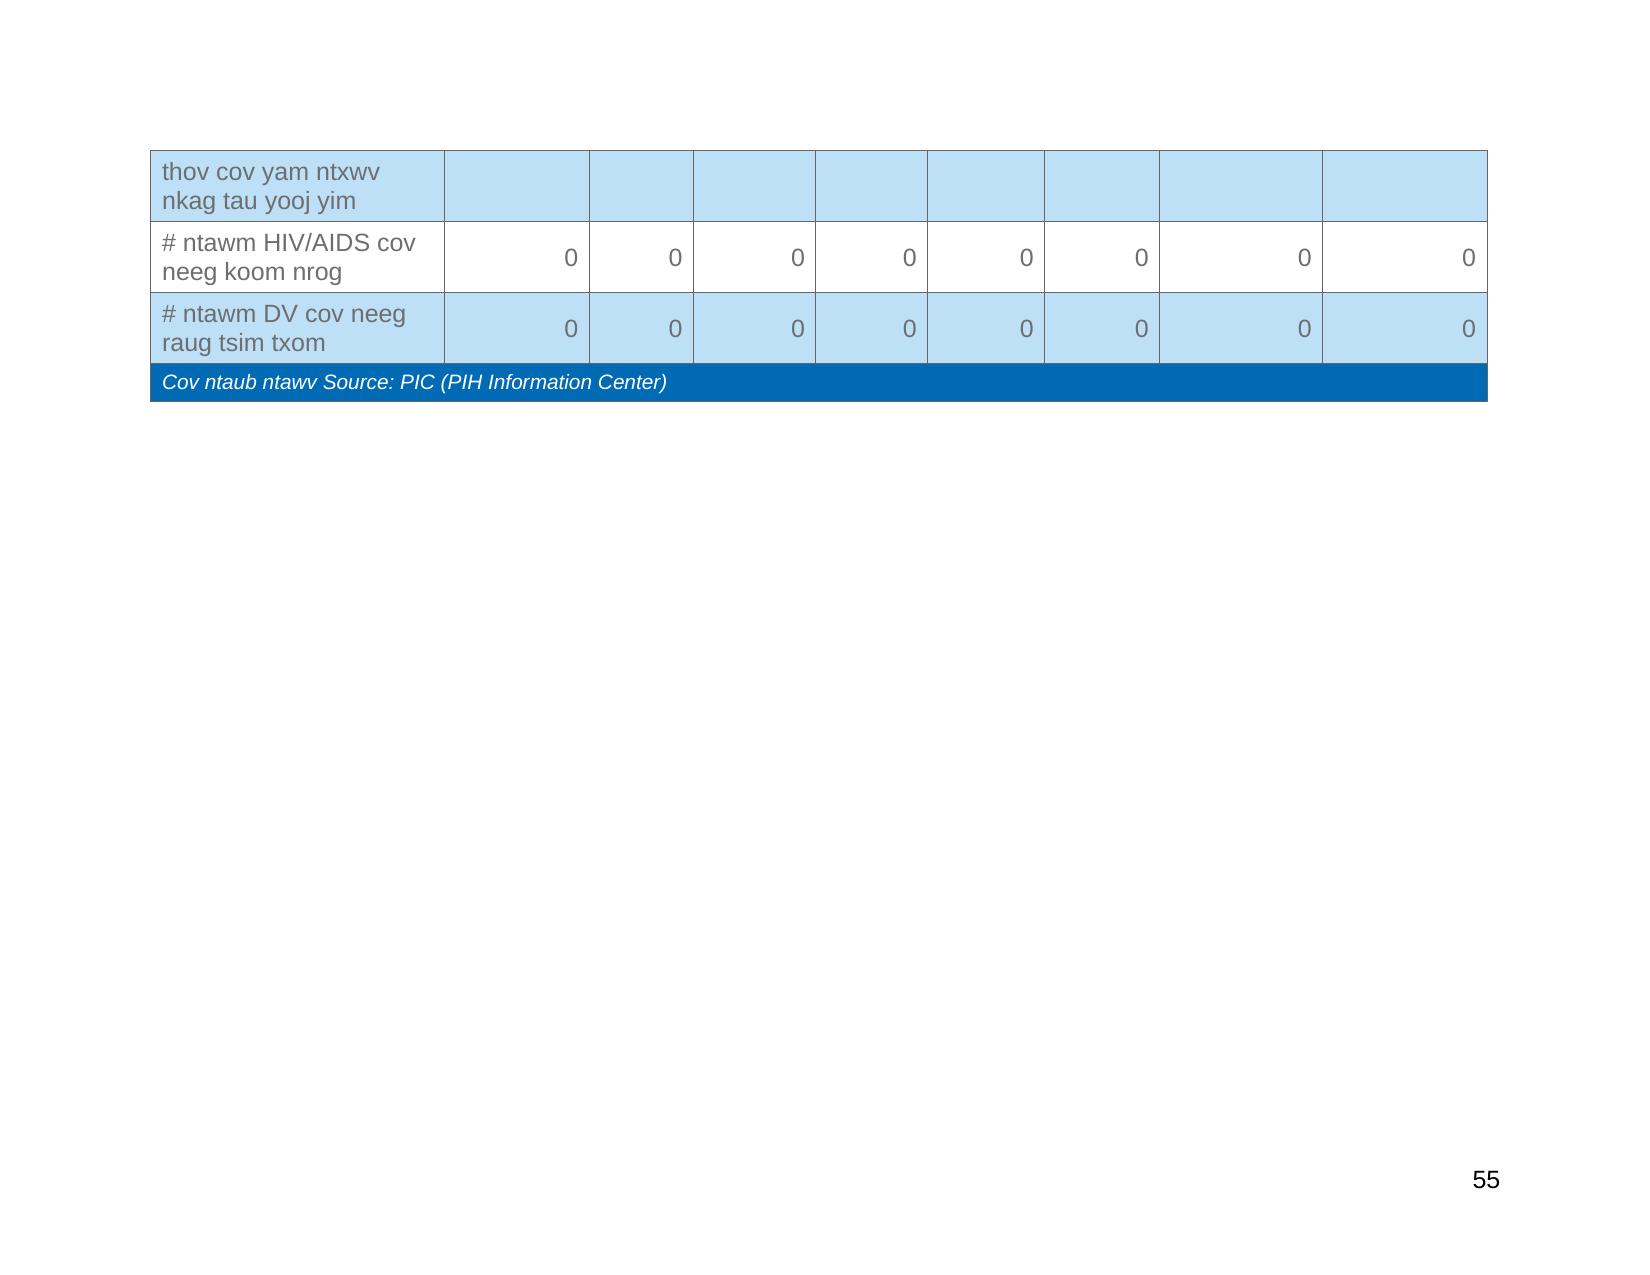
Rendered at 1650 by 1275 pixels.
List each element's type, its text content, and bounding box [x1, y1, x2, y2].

table_cell 6,792 ib [816, 151, 927, 221]
table_cell 0 [445, 293, 589, 363]
table_cell 133 [1323, 151, 1487, 221]
table_cell # ntawm DV cov neeg raug tsim txom [151, 293, 444, 363]
table_cell 0 [816, 293, 927, 363]
table_cell 0 [816, 222, 927, 292]
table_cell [151, 151, 444, 221]
table_cell 0 [928, 222, 1044, 292]
table_cell 0 [1045, 293, 1159, 363]
table_cell 0 [590, 222, 693, 292]
table_cell 0 [445, 151, 589, 221]
table_cell 83 [928, 151, 1044, 221]
table_cell 760 ib [694, 151, 815, 221]
table_cell 0 [1045, 222, 1159, 292]
table_cell 0 [1323, 222, 1487, 292]
table_cell 0 [590, 151, 693, 221]
table_cell 0 [1160, 222, 1322, 292]
table_cell 0 [445, 222, 589, 292]
table_cell 0 [694, 222, 815, 292]
table_cell 0 [1160, 293, 1322, 363]
table_cell # ntawm HIV/AIDS cov neeg koom nrog [151, 222, 444, 292]
table_cell 39 [1160, 151, 1322, 221]
table_cell Cov ntaub ntawv Source: PIC (PIH Information Center) [151, 364, 1487, 401]
table_cell 0 [928, 293, 1044, 363]
table_cell 0 [694, 293, 815, 363]
table_cell 0 [1323, 293, 1487, 363]
table_cell 0 [590, 293, 693, 363]
table_cell 6,441 ib [1045, 151, 1159, 221]
